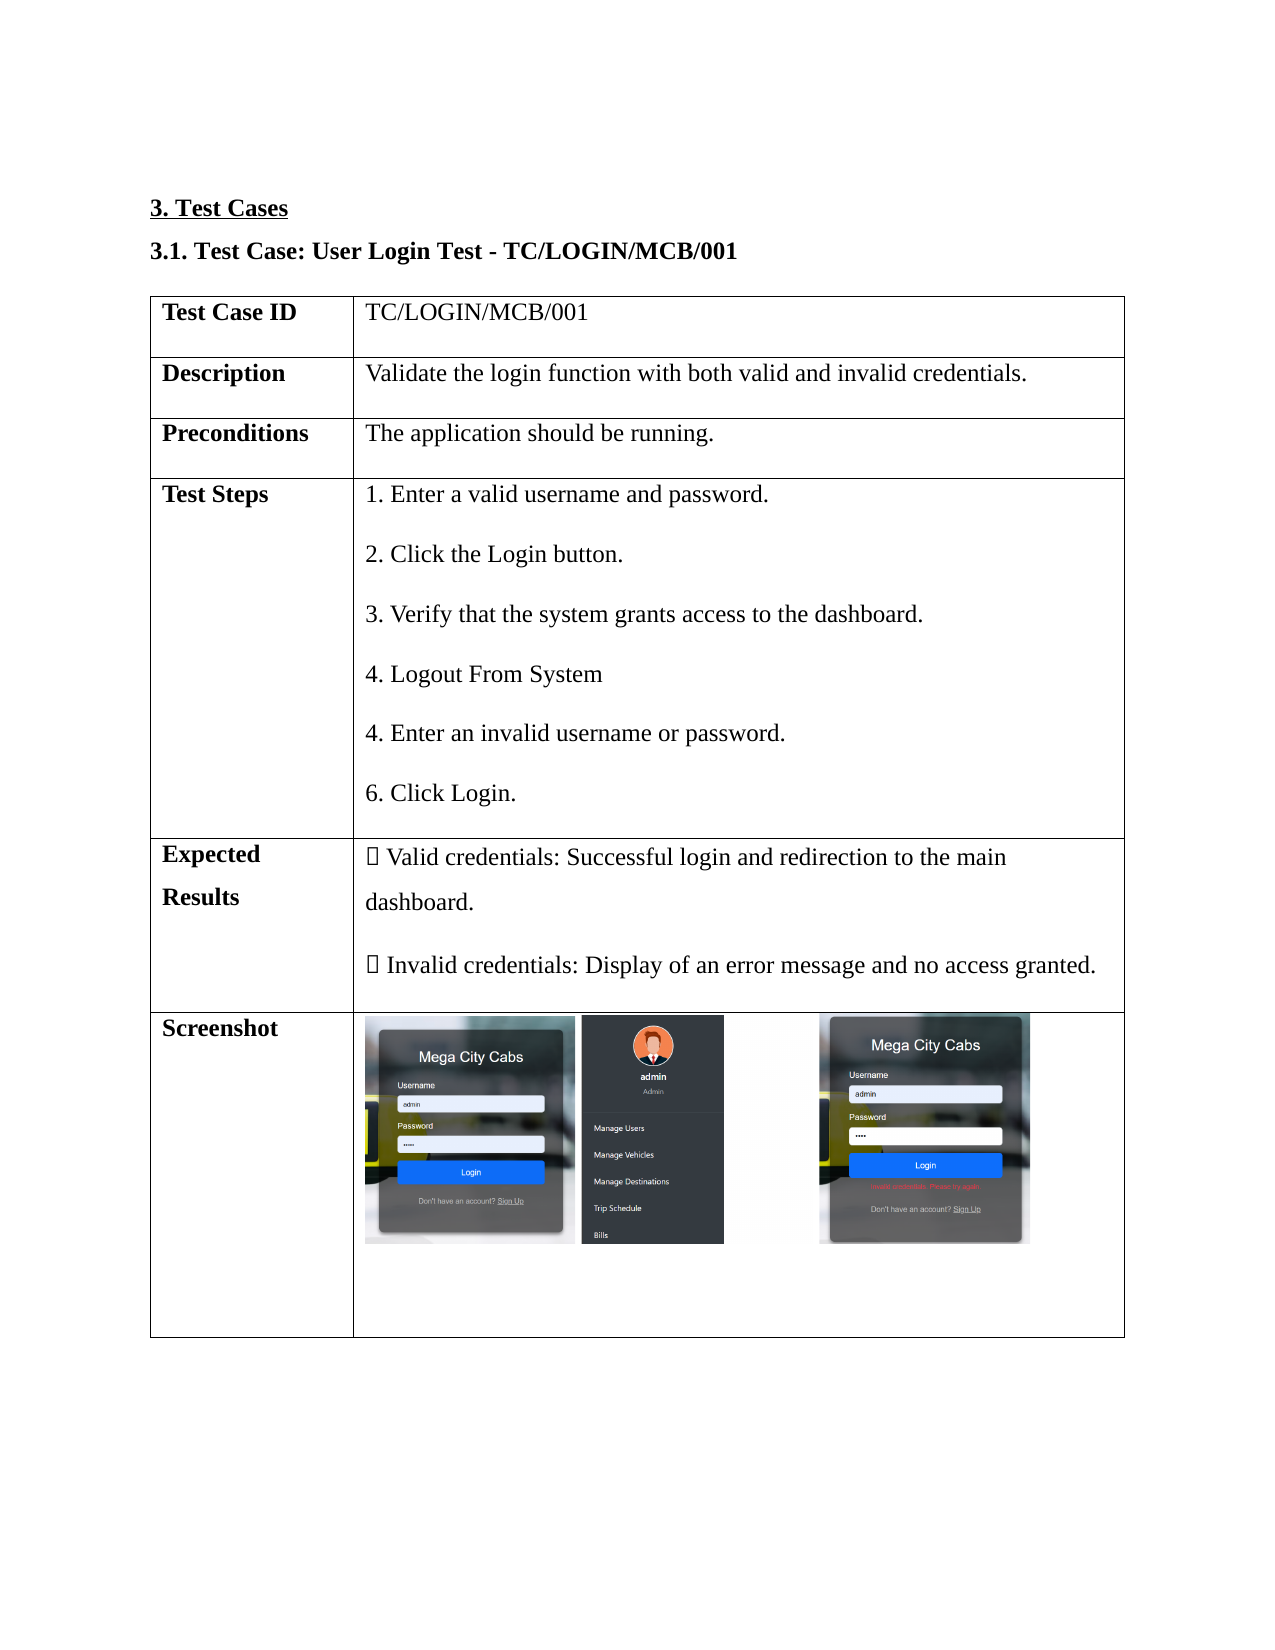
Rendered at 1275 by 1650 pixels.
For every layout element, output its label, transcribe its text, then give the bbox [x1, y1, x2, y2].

picture [819, 1013, 1031, 1244]
table_cell Screenshot [151, 1013, 353, 1337]
table_cell ✅ Valid credentials: Successful login and redirection to the main dashboard. ❌ Invalid credentials: Display of an error message and no access granted. [354, 839, 1124, 1012]
table_header Test Case ID [151, 297, 353, 357]
table_cell Description [151, 358, 353, 417]
table_cell Test Steps [151, 479, 353, 838]
text 3. Test Cases [150, 193, 1125, 222]
table_cell Expected Results [151, 839, 353, 1012]
table_cell [354, 1013, 1124, 1337]
table_cell The application should be running. [354, 419, 1124, 478]
table_cell 1. Enter a valid username and password. 2. Click the Login button. 3. Verify that the system grants access to the dashboard. 4. Logout From System 4. Enter an invalid username or password. 6. Click Login. [354, 479, 1124, 838]
text 3.1. Test Case: User Login Test - TC/LOGIN/MCB/001 [150, 236, 1125, 265]
picture [581, 1015, 813, 1244]
picture [365, 1016, 575, 1244]
table_cell Validate the login function with both valid and invalid credentials. [354, 358, 1124, 417]
table_cell Preconditions [151, 419, 353, 478]
table_header TC/LOGIN/MCB/001 [354, 297, 1124, 357]
